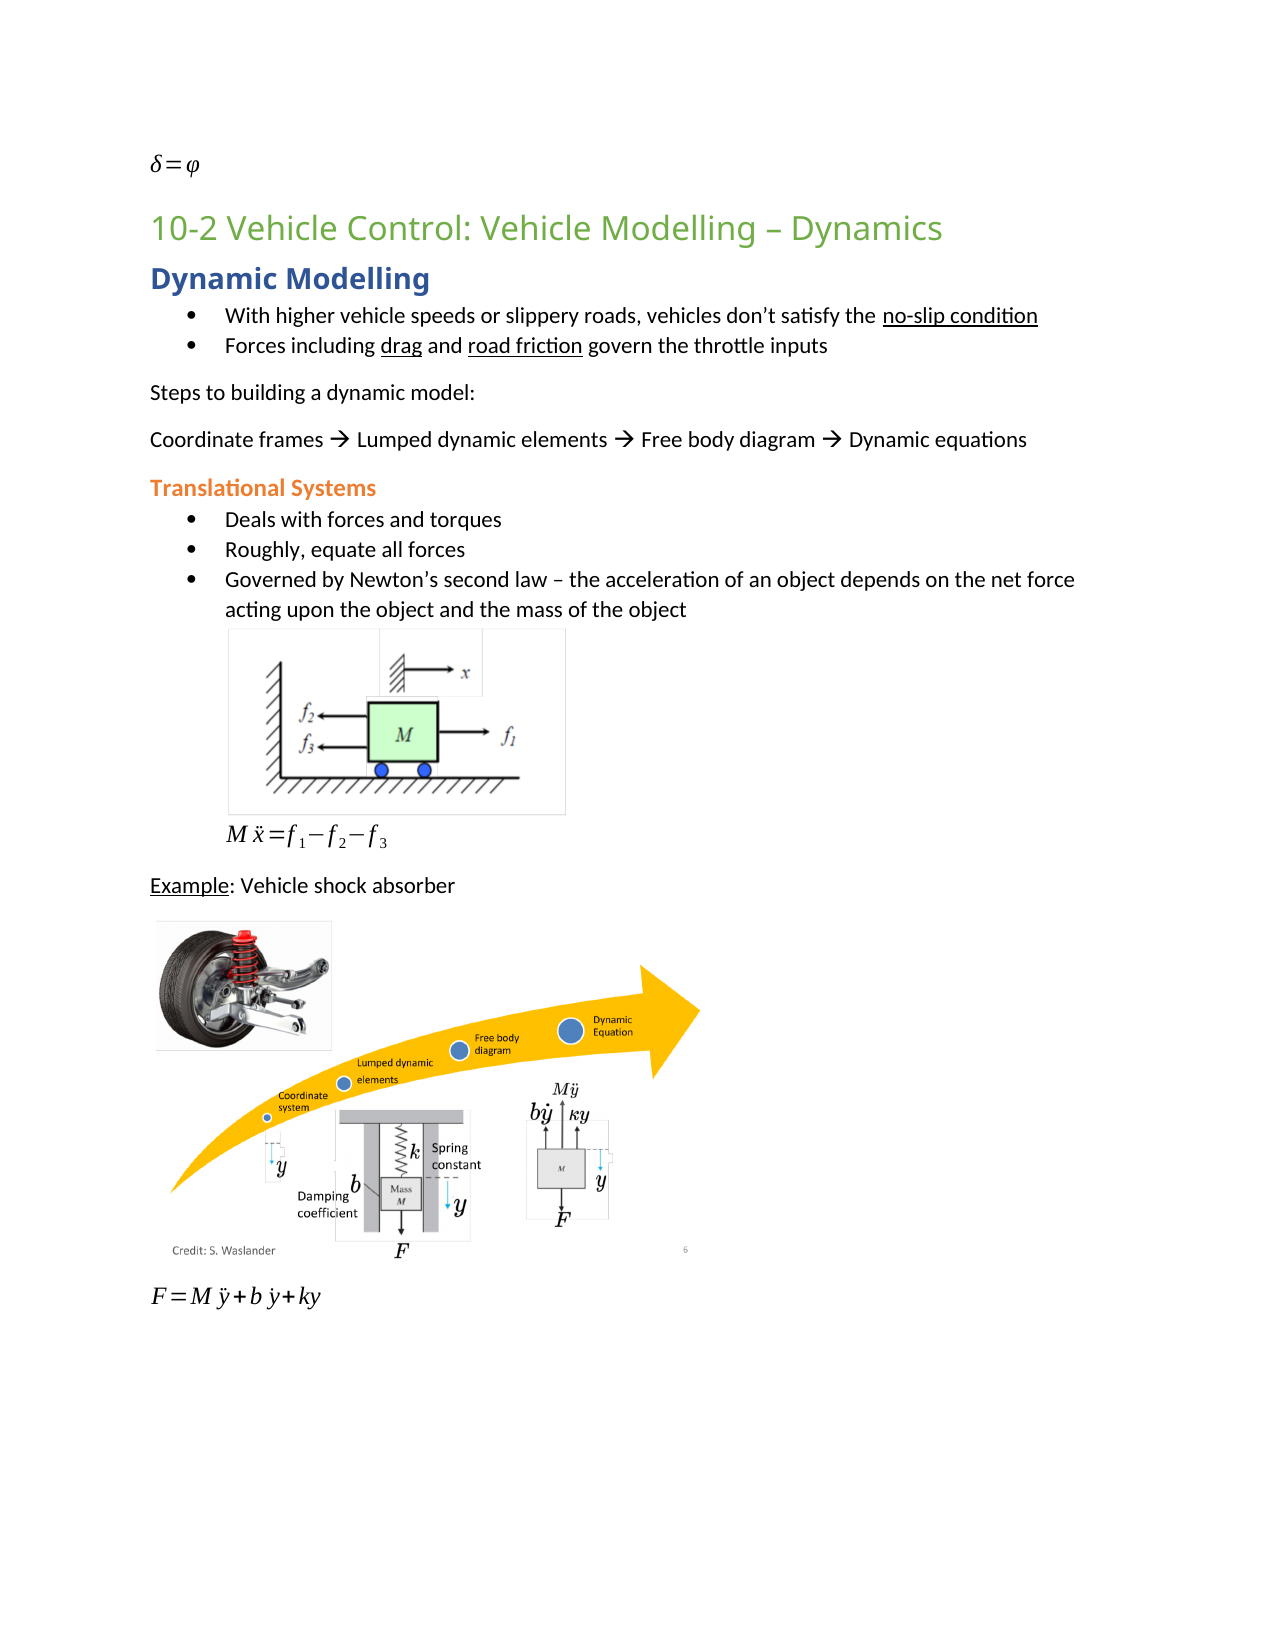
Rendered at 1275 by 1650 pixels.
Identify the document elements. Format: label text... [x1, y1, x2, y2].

list Deals with forces and torques [187, 505, 1125, 533]
list With higher vehicle speeds or slippery roads, vehicles don’t satisfy the no-slip condition [187, 301, 1125, 329]
subtitle Dynamic Modelling [150, 258, 1125, 298]
subtitle 10-2 Vehicle Control: Vehicle Modelling – Dynamics [150, 205, 1125, 251]
picture [225, 625, 572, 819]
picture [150, 917, 711, 1264]
subtitle Translational Systems [150, 472, 1125, 502]
list Forces including drag and road friction govern the throttle inputs [187, 331, 1125, 359]
text Coordinate frames Lumped dynamic elements Free body diagram Dynamic equations [150, 425, 1125, 453]
text Steps to building a dynamic model: [150, 378, 1125, 406]
text Example: Vehicle shock absorber [150, 871, 1125, 899]
list Roughly, equate all forces [187, 535, 1125, 563]
